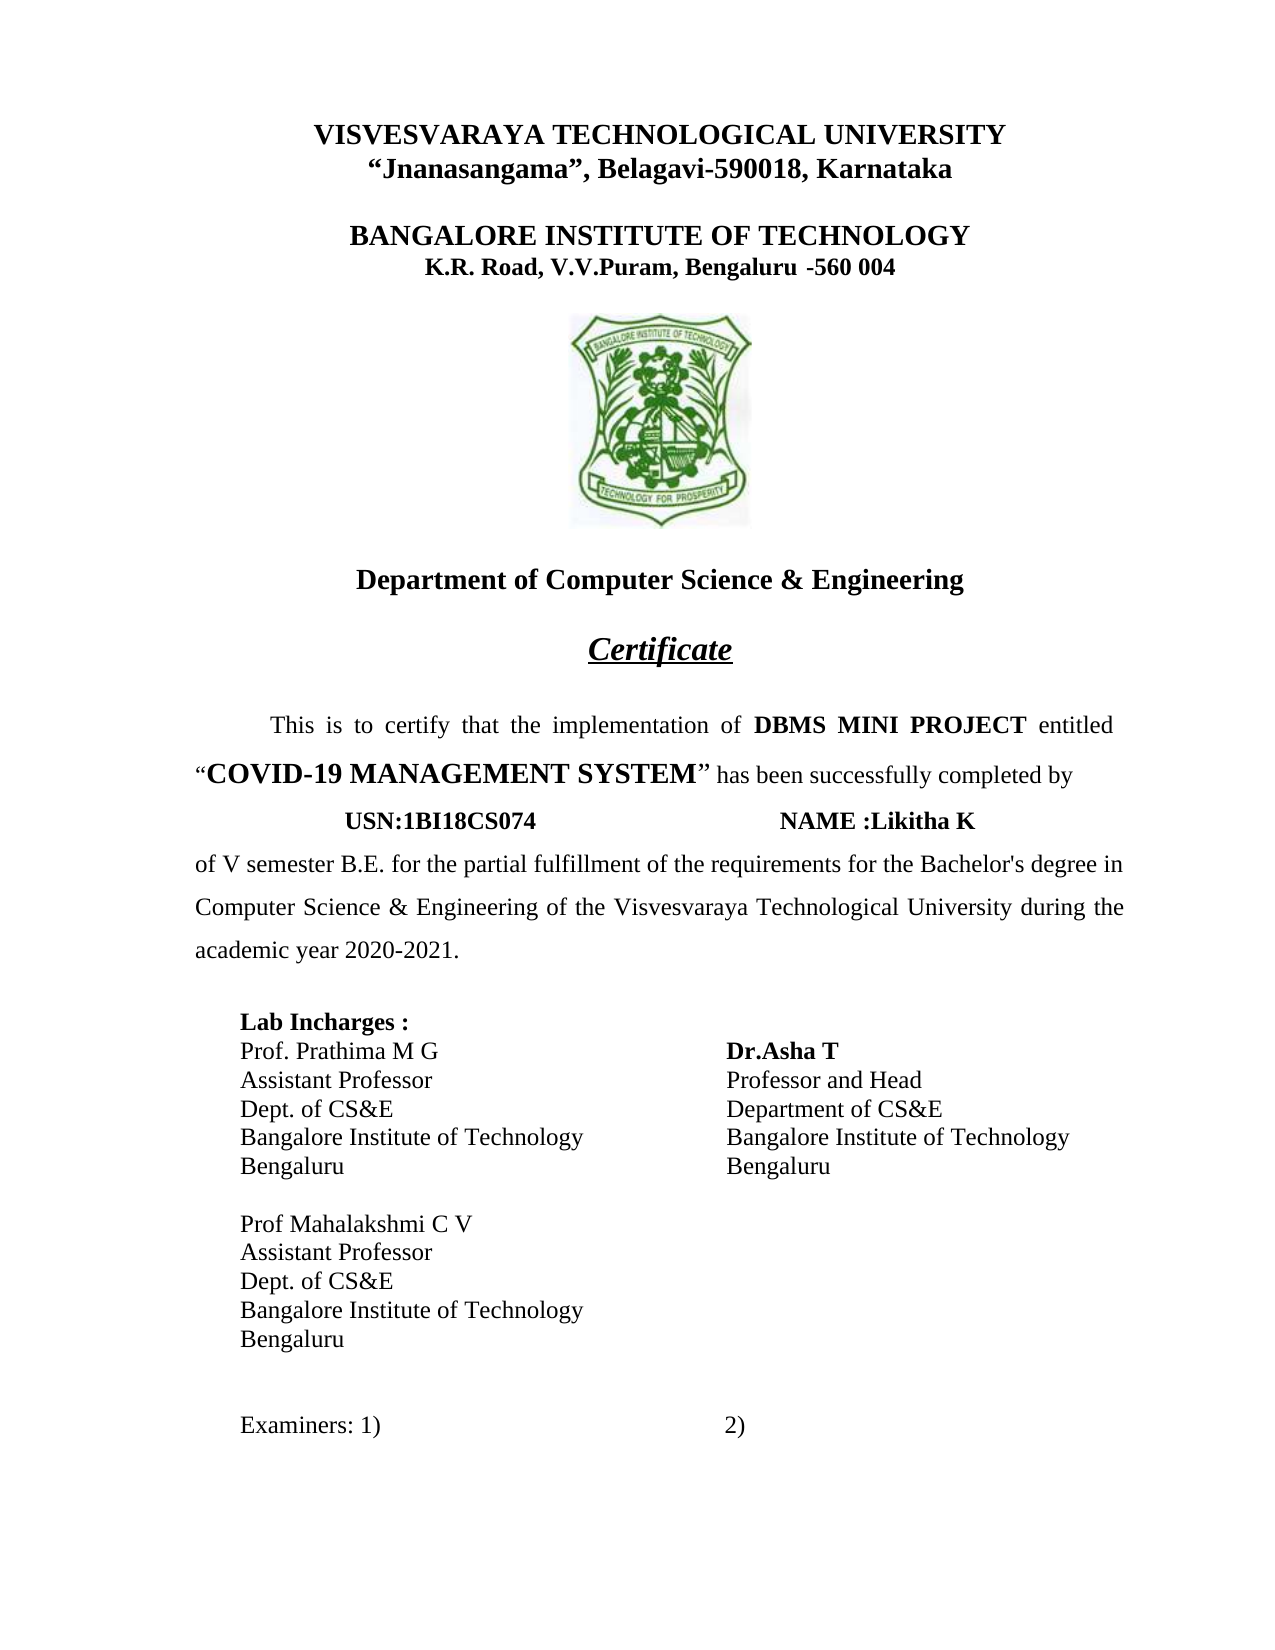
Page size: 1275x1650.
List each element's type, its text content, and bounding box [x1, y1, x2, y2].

text Certificate [195, 629, 1125, 667]
text Prof. Prathima M G Dr.Asha T [195, 1036, 1125, 1065]
text of V semester B.E. for the partial fulfillment of the requirements for the Bachelor's degree in Computer Science & Engineering of the Visvesvaraya Technological University during the academic year 2020-2021. [195, 849, 1125, 964]
text Lab Incharges : [195, 1007, 1125, 1036]
text Department of Computer Science & Engineering [195, 562, 1125, 595]
text Prof Mahalakshmi C V [195, 1209, 1125, 1237]
text Bengaluru Bengaluru [240, 1151, 1125, 1180]
text Dept. of CS&E [240, 1266, 1125, 1295]
text This is to certify that the implementation of DBMS MINI PROJECT entitled “COVID-19 MANAGEMENT SYSTEM” has been successfully completed by [195, 710, 1125, 789]
text Assistant Professor [240, 1237, 1125, 1266]
text VISVESVARAYA TECHNOLOGICAL UNIVERSITY [195, 117, 1125, 151]
text Assistant Professor Professor and Head [240, 1065, 1125, 1094]
text “Jnanasangama”, Belagavi-590018, Karnataka [195, 151, 1125, 184]
text USN:1BI18CS074 NAME :Likitha K [195, 806, 1125, 835]
text Dept. of CS&E Department of CS&E [240, 1094, 1125, 1122]
text Examiners: 1) 2) [240, 1410, 1125, 1439]
picture [568, 313, 752, 529]
text Bangalore Institute of Technology [240, 1295, 1125, 1324]
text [195, 252, 1125, 280]
text Bangalore Institute of Technology Bangalore Institute of Technology [240, 1122, 1125, 1151]
text Bengaluru [240, 1324, 1125, 1352]
text BANGALORE INSTITUTE OF TECHNOLOGY [195, 218, 1125, 252]
